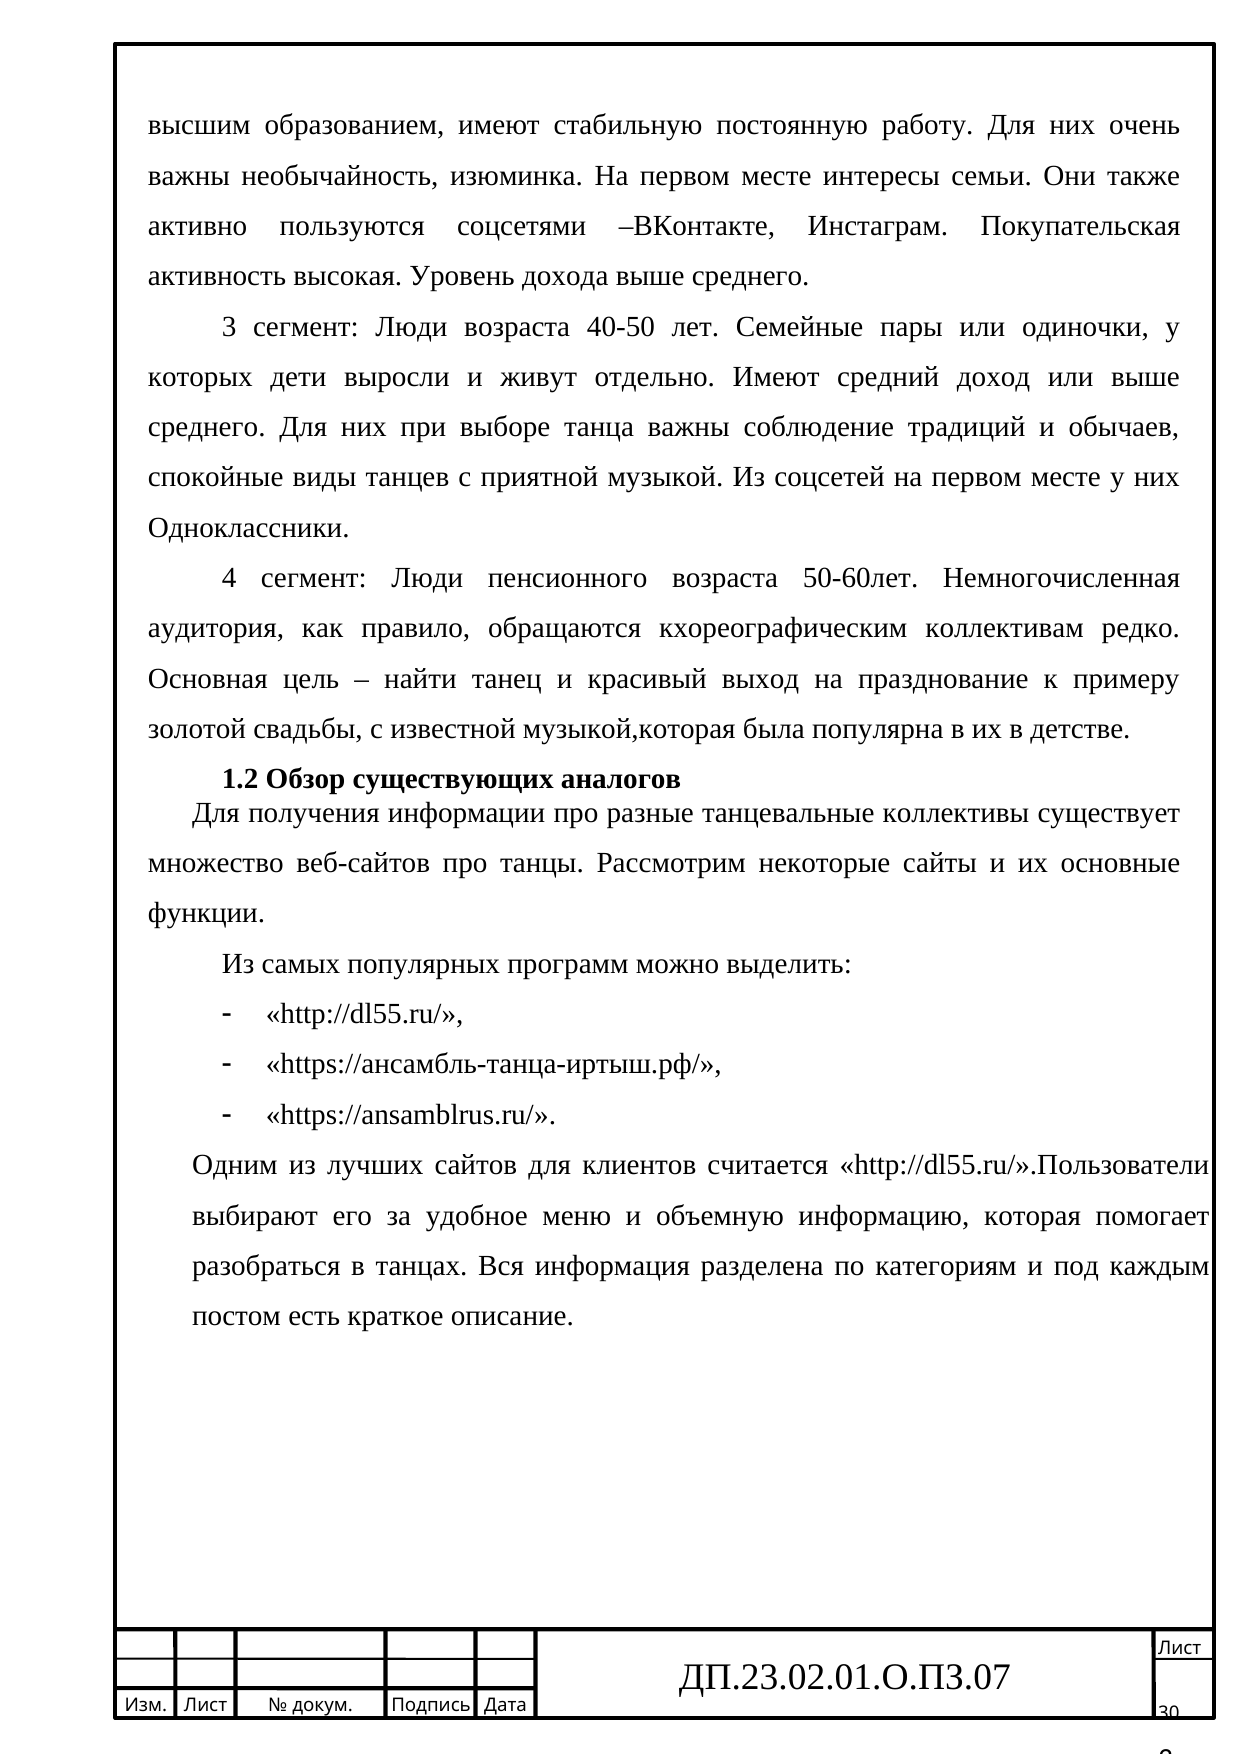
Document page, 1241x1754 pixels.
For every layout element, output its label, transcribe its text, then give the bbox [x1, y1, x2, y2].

list Обзор существующих аналогов [222, 761, 1181, 795]
text 4 сегмент: Люди пенсионного возраста 50-60лет. Немногочисленная аудитория, как правило, обращаются кхореографическим коллективам редко. Основная цель – найти танец и красивый выход на празднование к примеру золотой свадьбы, с известной музыкой,которая была популярна в их в детстве. [148, 560, 1181, 745]
text Одним из лучших сайтов для клиентов считается «http://dl55.ru/».Пользователи выбирают его за удобное меню и объемную информацию, которая помогает разобраться в танцах. Вся информация разделена по категориям и под каждым постом есть краткое описание. [192, 1147, 1211, 1332]
text Для получения информации про разные танцевальные коллективы существует множество веб-сайтов про танцы. Рассмотрим некоторые сайты и их основные функции. [148, 795, 1181, 929]
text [148, 107, 1181, 292]
text Из самых популярных программ можно выделить: [148, 946, 1181, 979]
list «https://ansamblrus.ru/». [148, 1097, 1211, 1131]
text 3 сегмент: Люди возраста 40-50 лет. Семейные пары или одиночки, у которых дети выросли и живут отдельно. Имеют средний доход или выше среднего. Для них при выборе танца важны соблюдение традиций и обычаев, спокойные виды танцев с приятной музыкой. Из соцсетей на первом месте у них Одноклассники. [148, 309, 1181, 543]
list «http://dl55.ru/», [148, 996, 1211, 1030]
list «https://ансамбль-танца-иртыш.рф/», [148, 1047, 1211, 1080]
